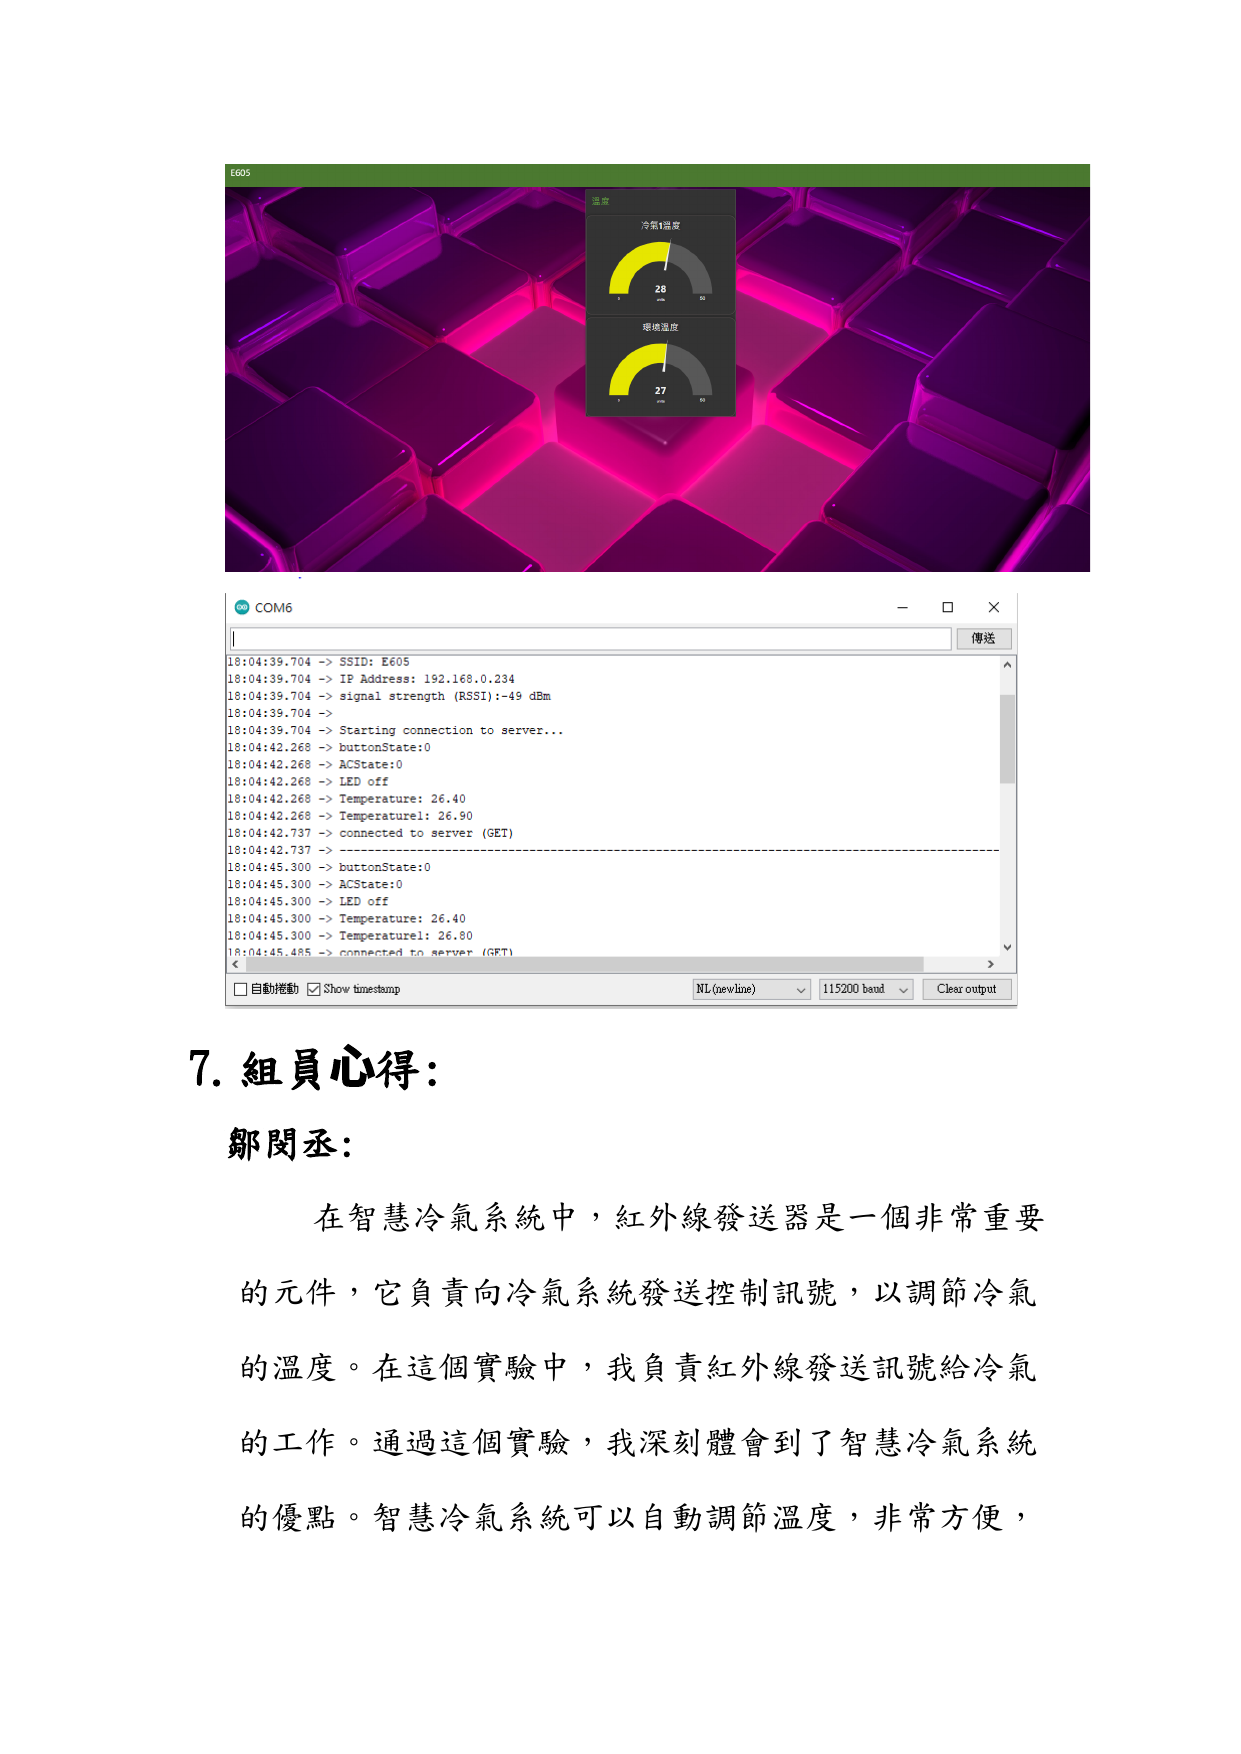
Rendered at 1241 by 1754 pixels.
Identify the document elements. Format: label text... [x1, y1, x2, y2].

picture [225, 164, 1091, 572]
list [237, 1177, 1053, 1552]
list 組員心得: [187, 1027, 1053, 1102]
picture [225, 577, 1018, 1009]
list 鄒閔丞: [225, 1102, 1053, 1177]
